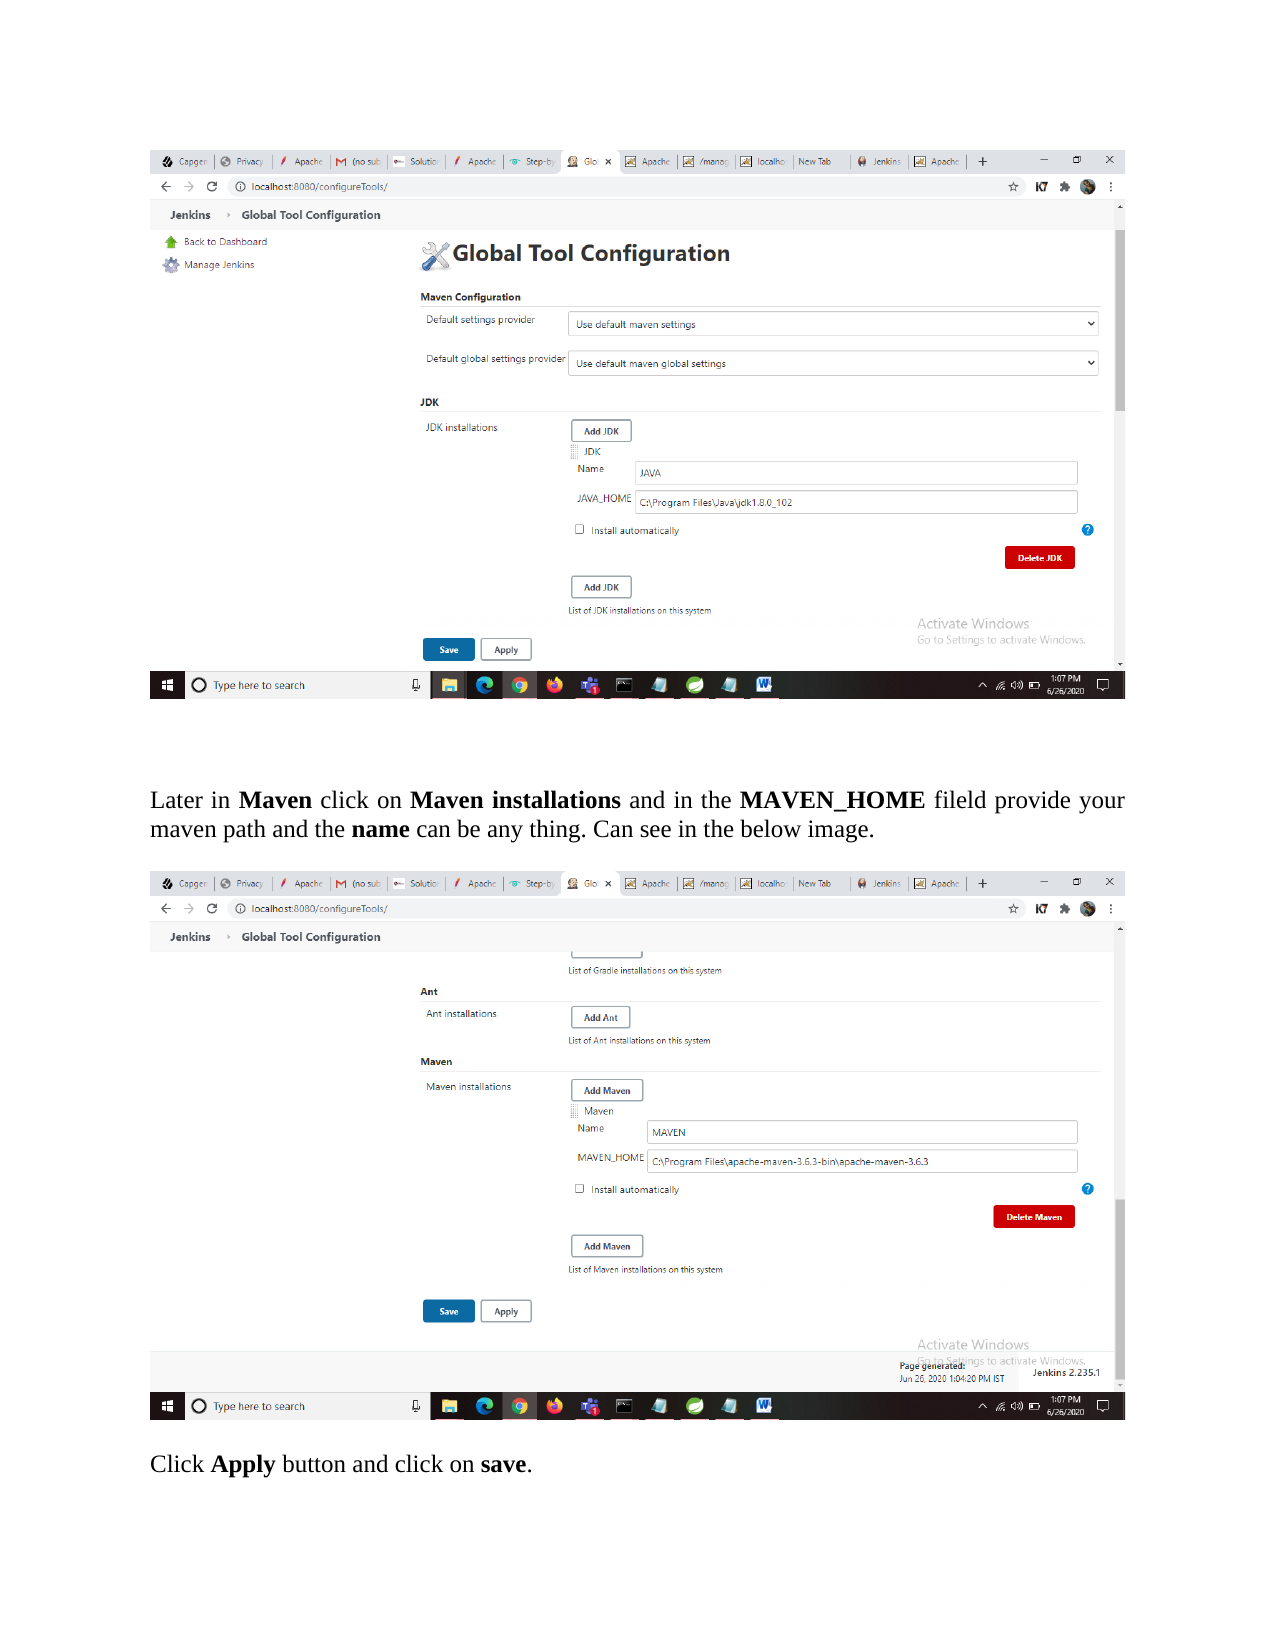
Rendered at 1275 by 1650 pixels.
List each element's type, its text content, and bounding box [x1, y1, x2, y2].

picture [150, 150, 1125, 699]
picture [150, 871, 1125, 1420]
text Click Apply button and click on save. [150, 1449, 1125, 1478]
text Later in Maven click on Maven installations and in the MAVEN_HOME fileld provide your maven path and the name can be any thing. Can see in the below image. [150, 785, 1125, 843]
